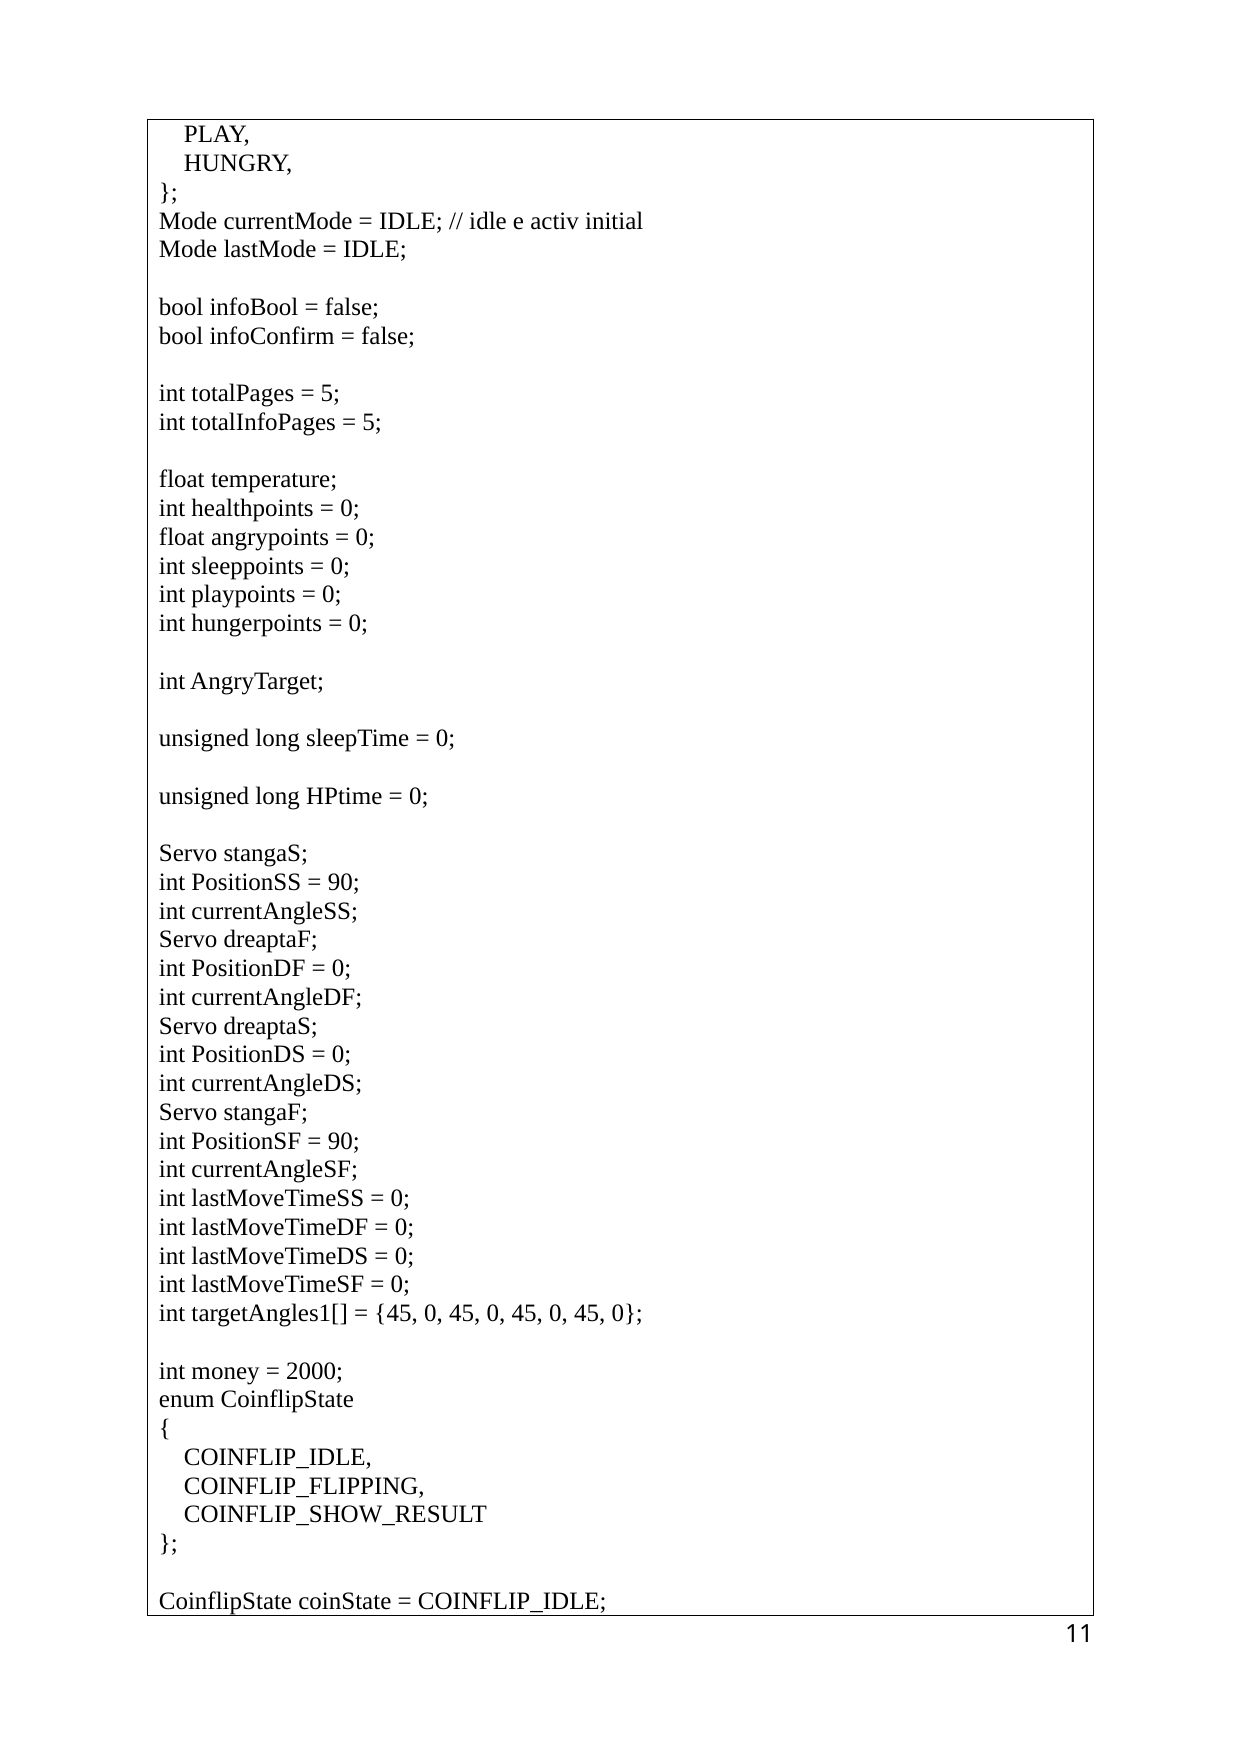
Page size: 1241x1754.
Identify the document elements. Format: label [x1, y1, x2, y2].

table_header [148, 120, 1093, 1614]
